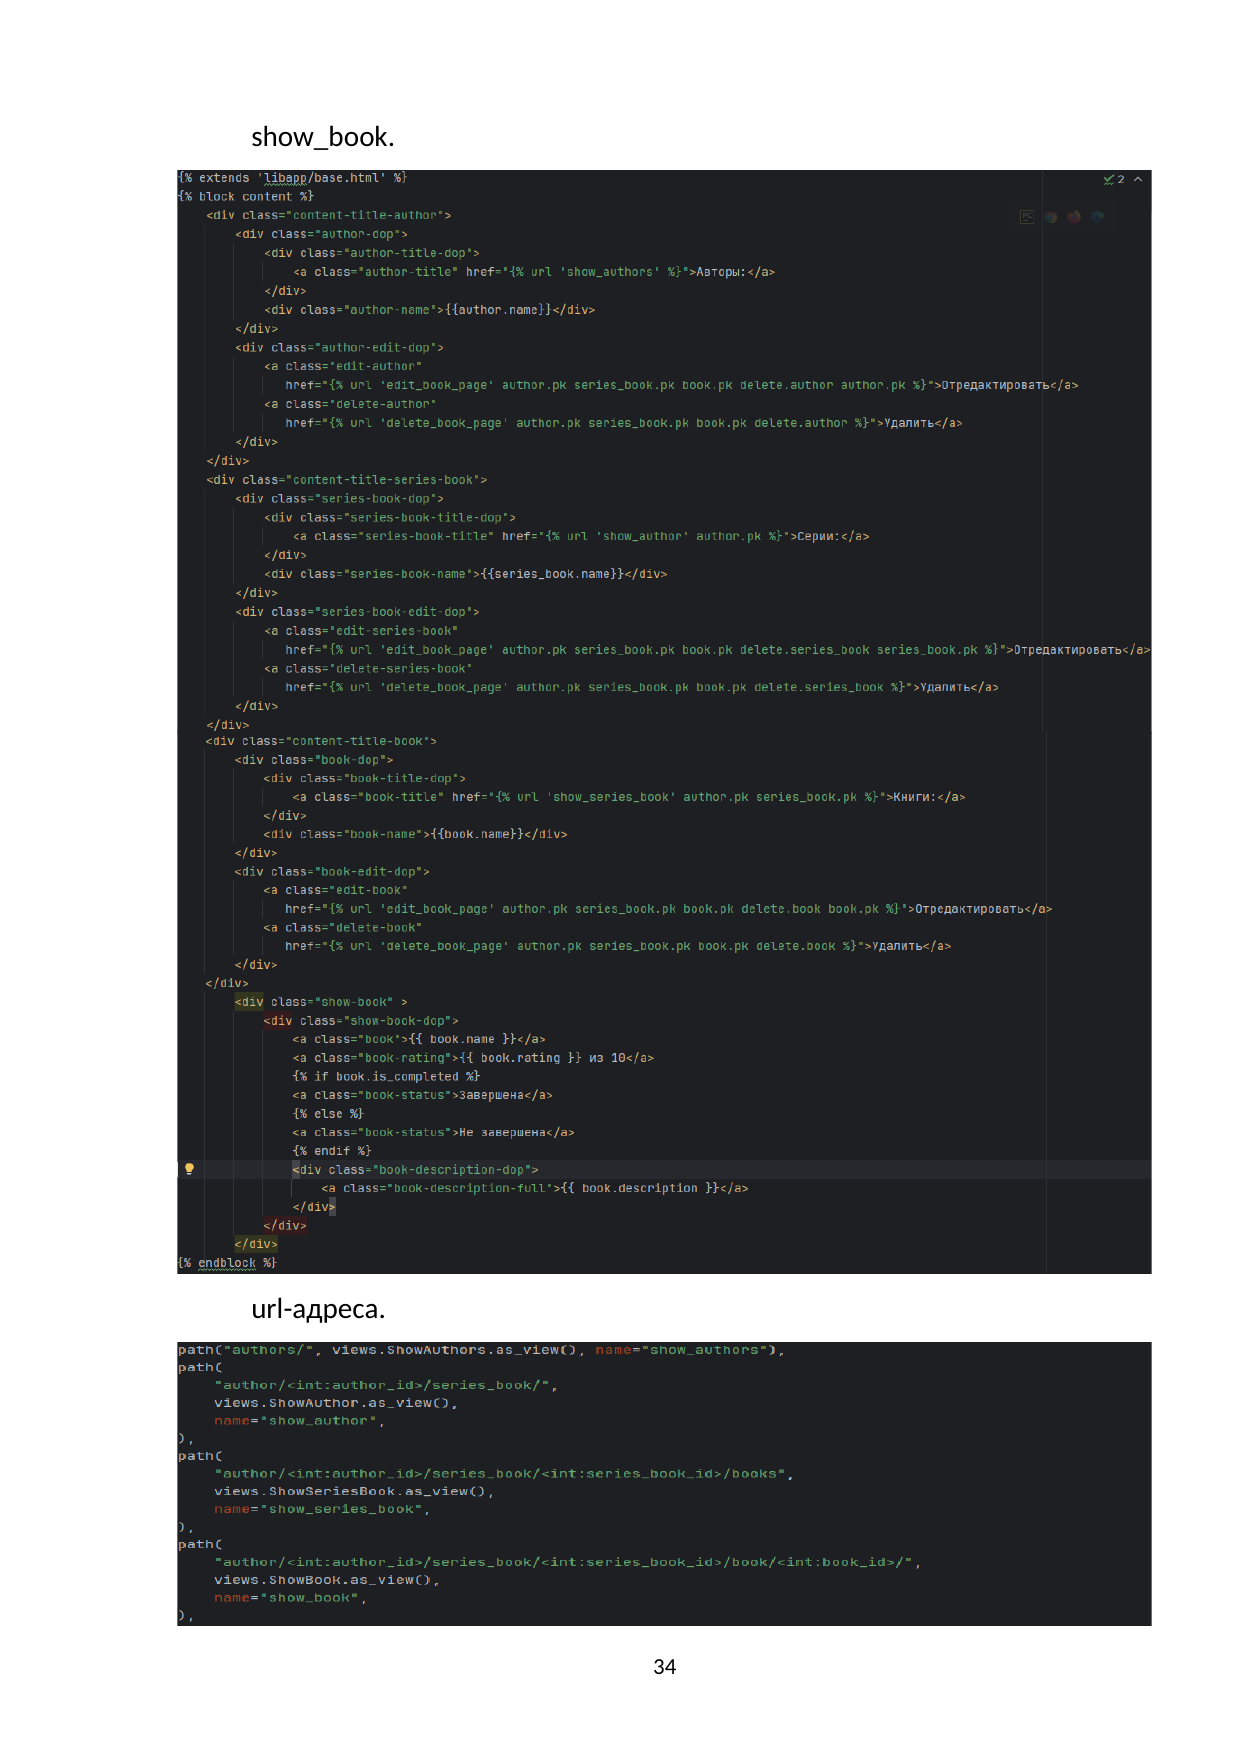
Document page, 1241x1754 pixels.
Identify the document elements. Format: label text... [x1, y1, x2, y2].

text show_book. [177, 118, 1152, 154]
picture [177, 170, 1152, 1274]
picture [177, 1342, 1152, 1626]
text url-адреса. [177, 1290, 1152, 1326]
